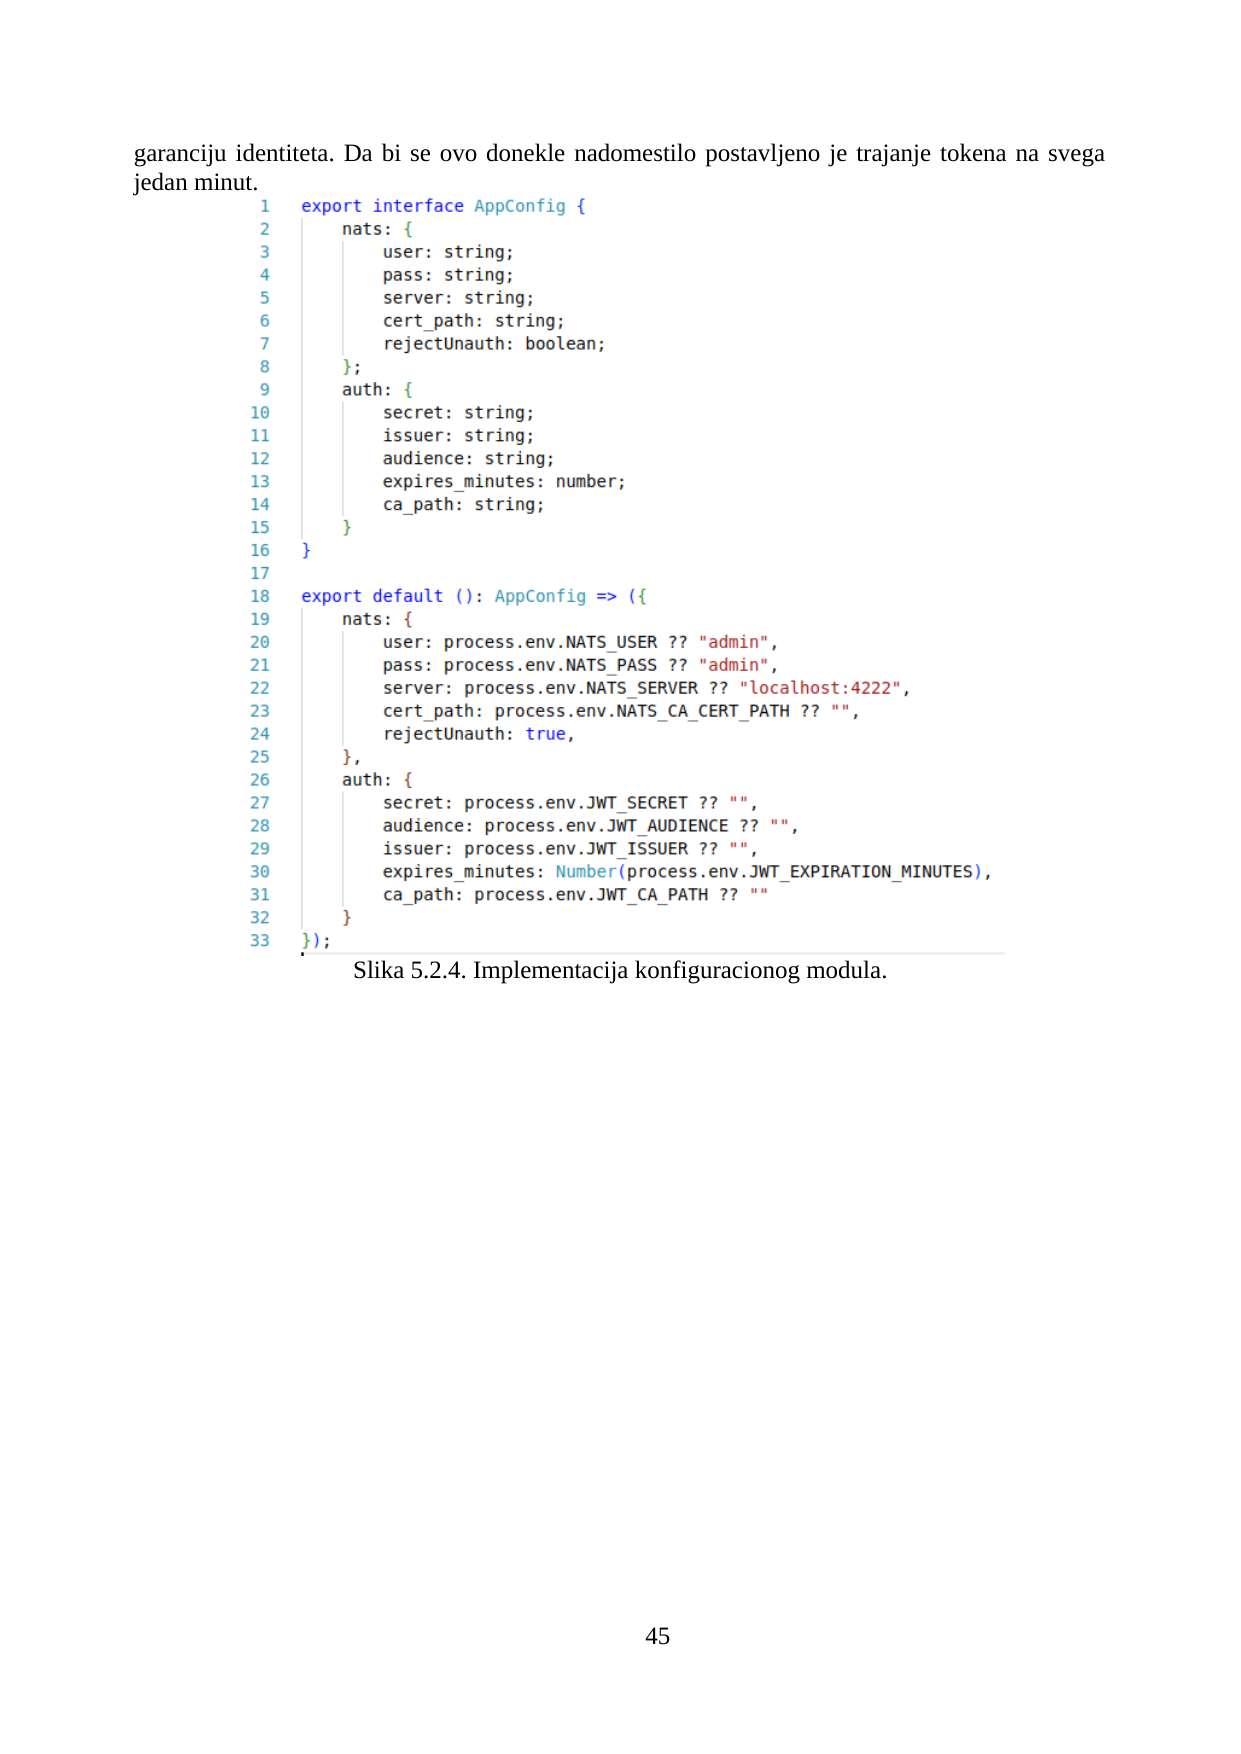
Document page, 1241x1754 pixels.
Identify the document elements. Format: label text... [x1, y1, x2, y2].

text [133, 138, 1107, 196]
picture [235, 195, 1005, 956]
text Slika 5.2.4. Implementacija konfiguracionog modula. [133, 955, 1107, 984]
